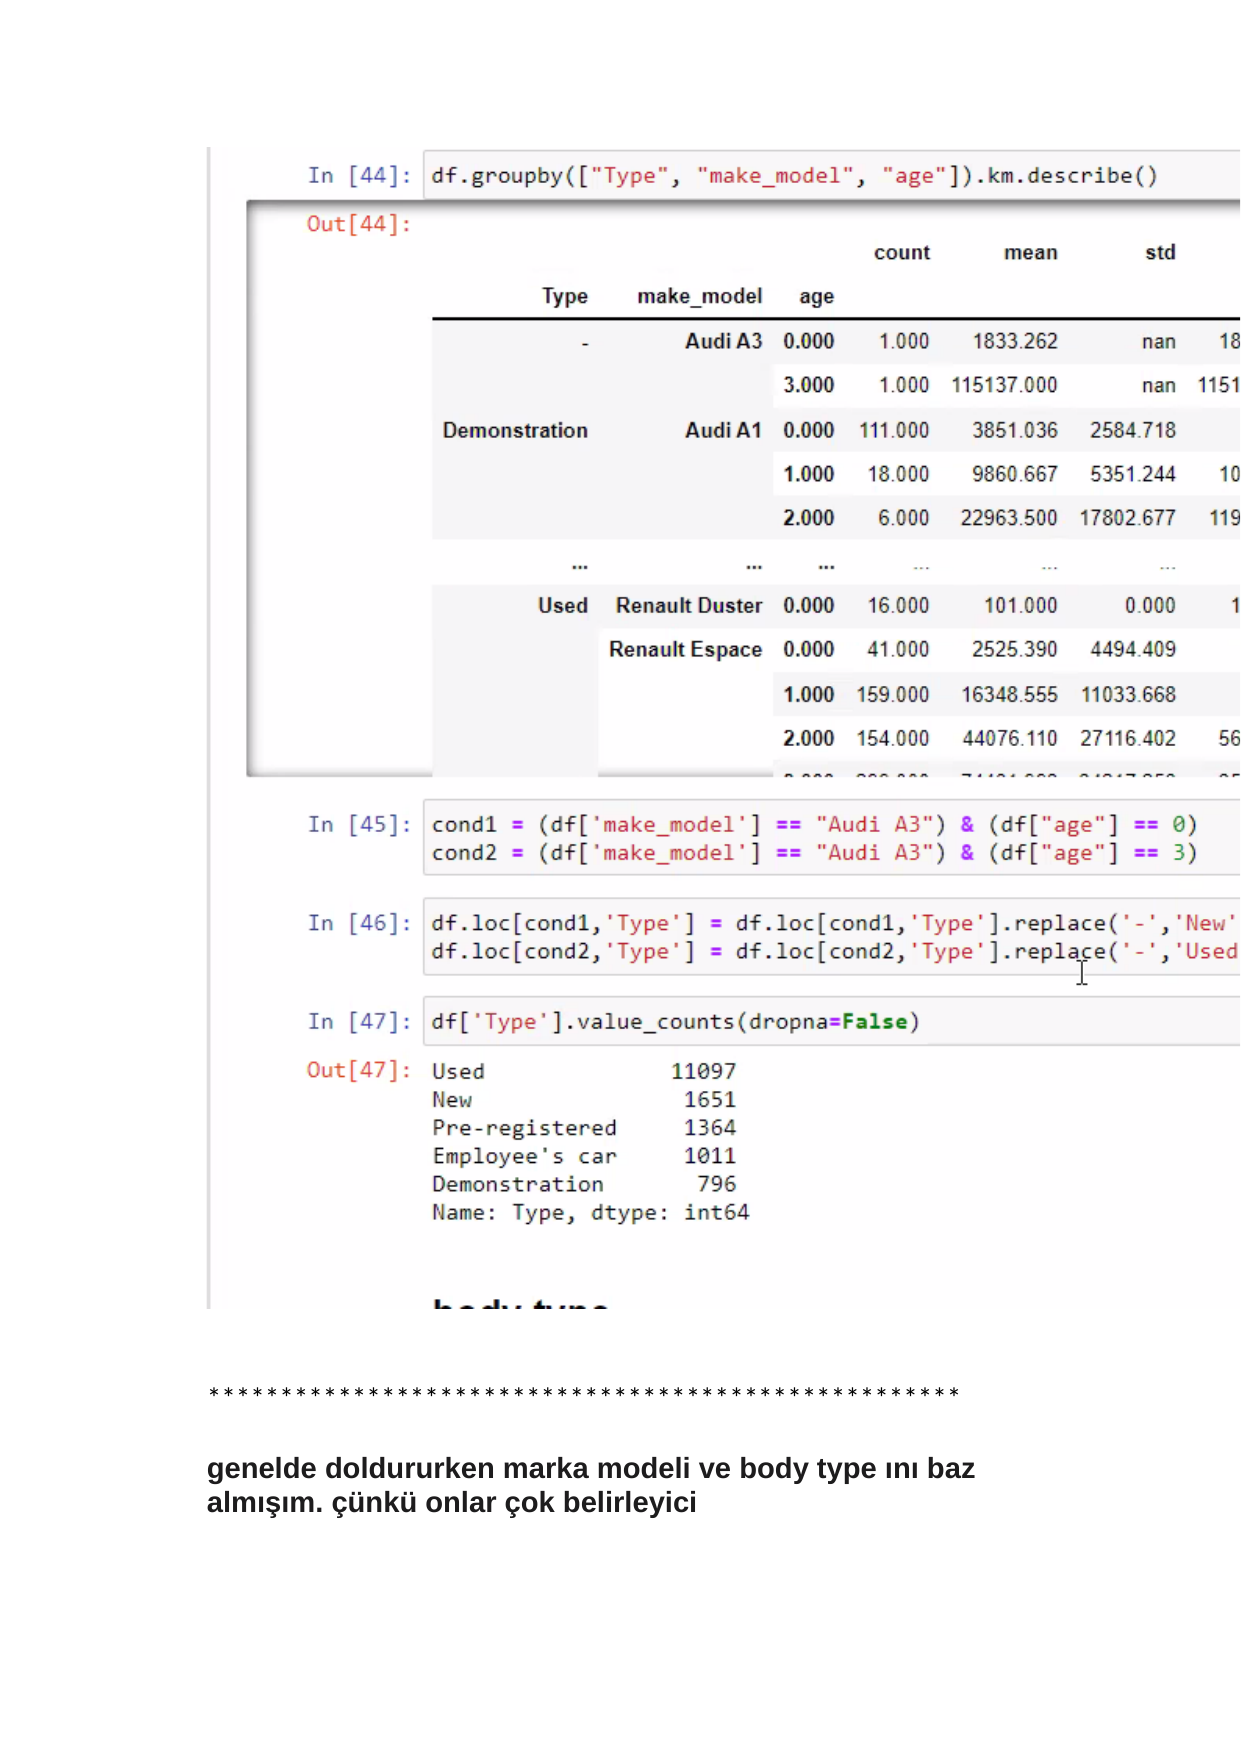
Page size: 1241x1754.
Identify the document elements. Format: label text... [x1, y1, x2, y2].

picture [206, 147, 1241, 1309]
text genelde doldururken marka modeli ve body type ını baz almışım. çünkü onlar çok belirleyici [698, 1451, 1093, 1518]
text **************************************************** [207, 1380, 1093, 1416]
